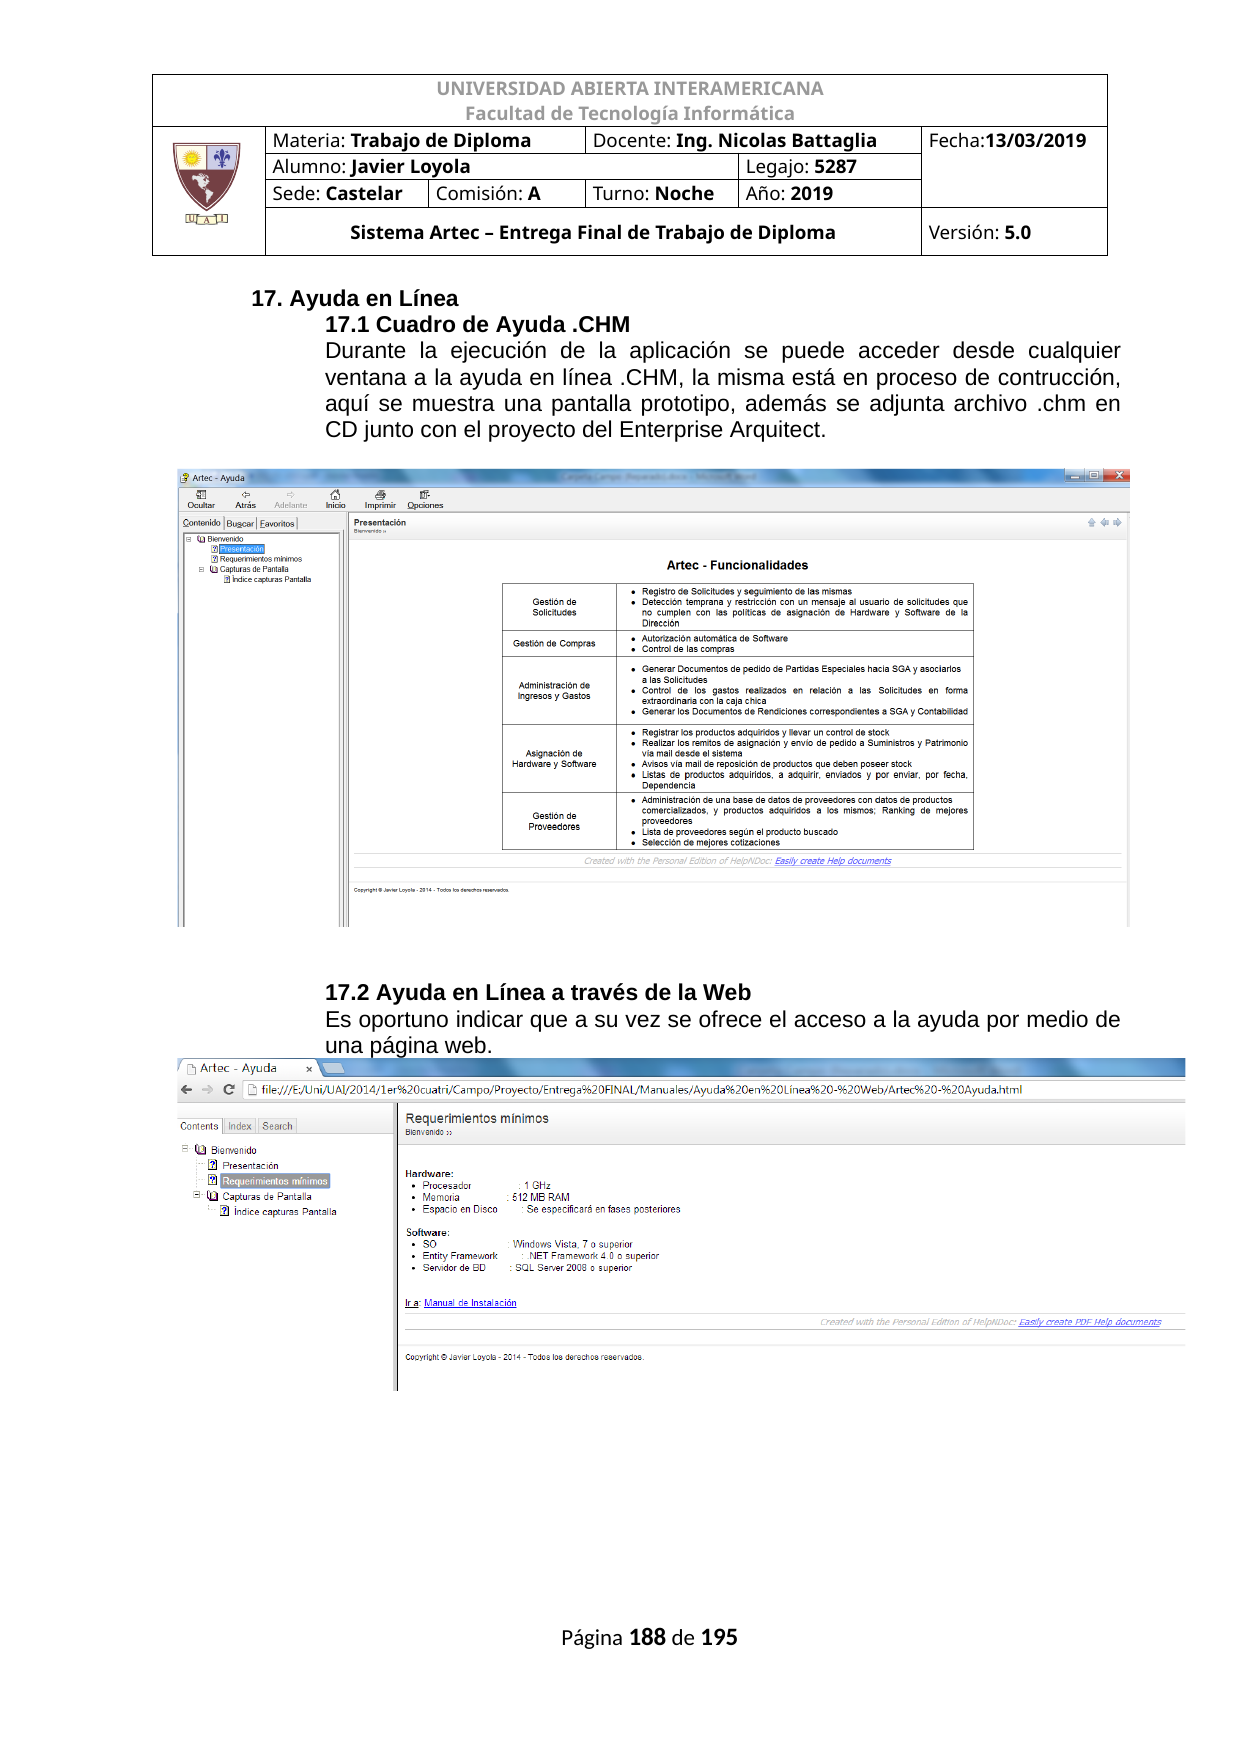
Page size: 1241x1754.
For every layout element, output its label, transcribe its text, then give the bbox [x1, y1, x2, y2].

text 17. Ayuda en Línea [251, 284, 1122, 311]
picture [157, 136, 257, 228]
text 17.1 Cuadro de Ayuda .CHM [251, 311, 1122, 337]
picture [177, 1058, 1186, 1391]
text 17.2 Ayuda en Línea a través de la Web [177, 979, 1122, 1006]
text Es oportuno indicar que a su vez se ofrece el acceso a la ayuda por medio de una página web. [325, 1006, 1122, 1058]
picture [177, 468, 1130, 927]
text Durante la ejecución de la aplicación se puede acceder desde cualquier ventana a la ayuda en línea .CHM, la misma está en proceso de contrucción, aquí se muestra una pantalla prototipo, además se adjunta archivo .chm en CD junto con el proyecto del Enterprise Arquitect. [325, 337, 1122, 443]
